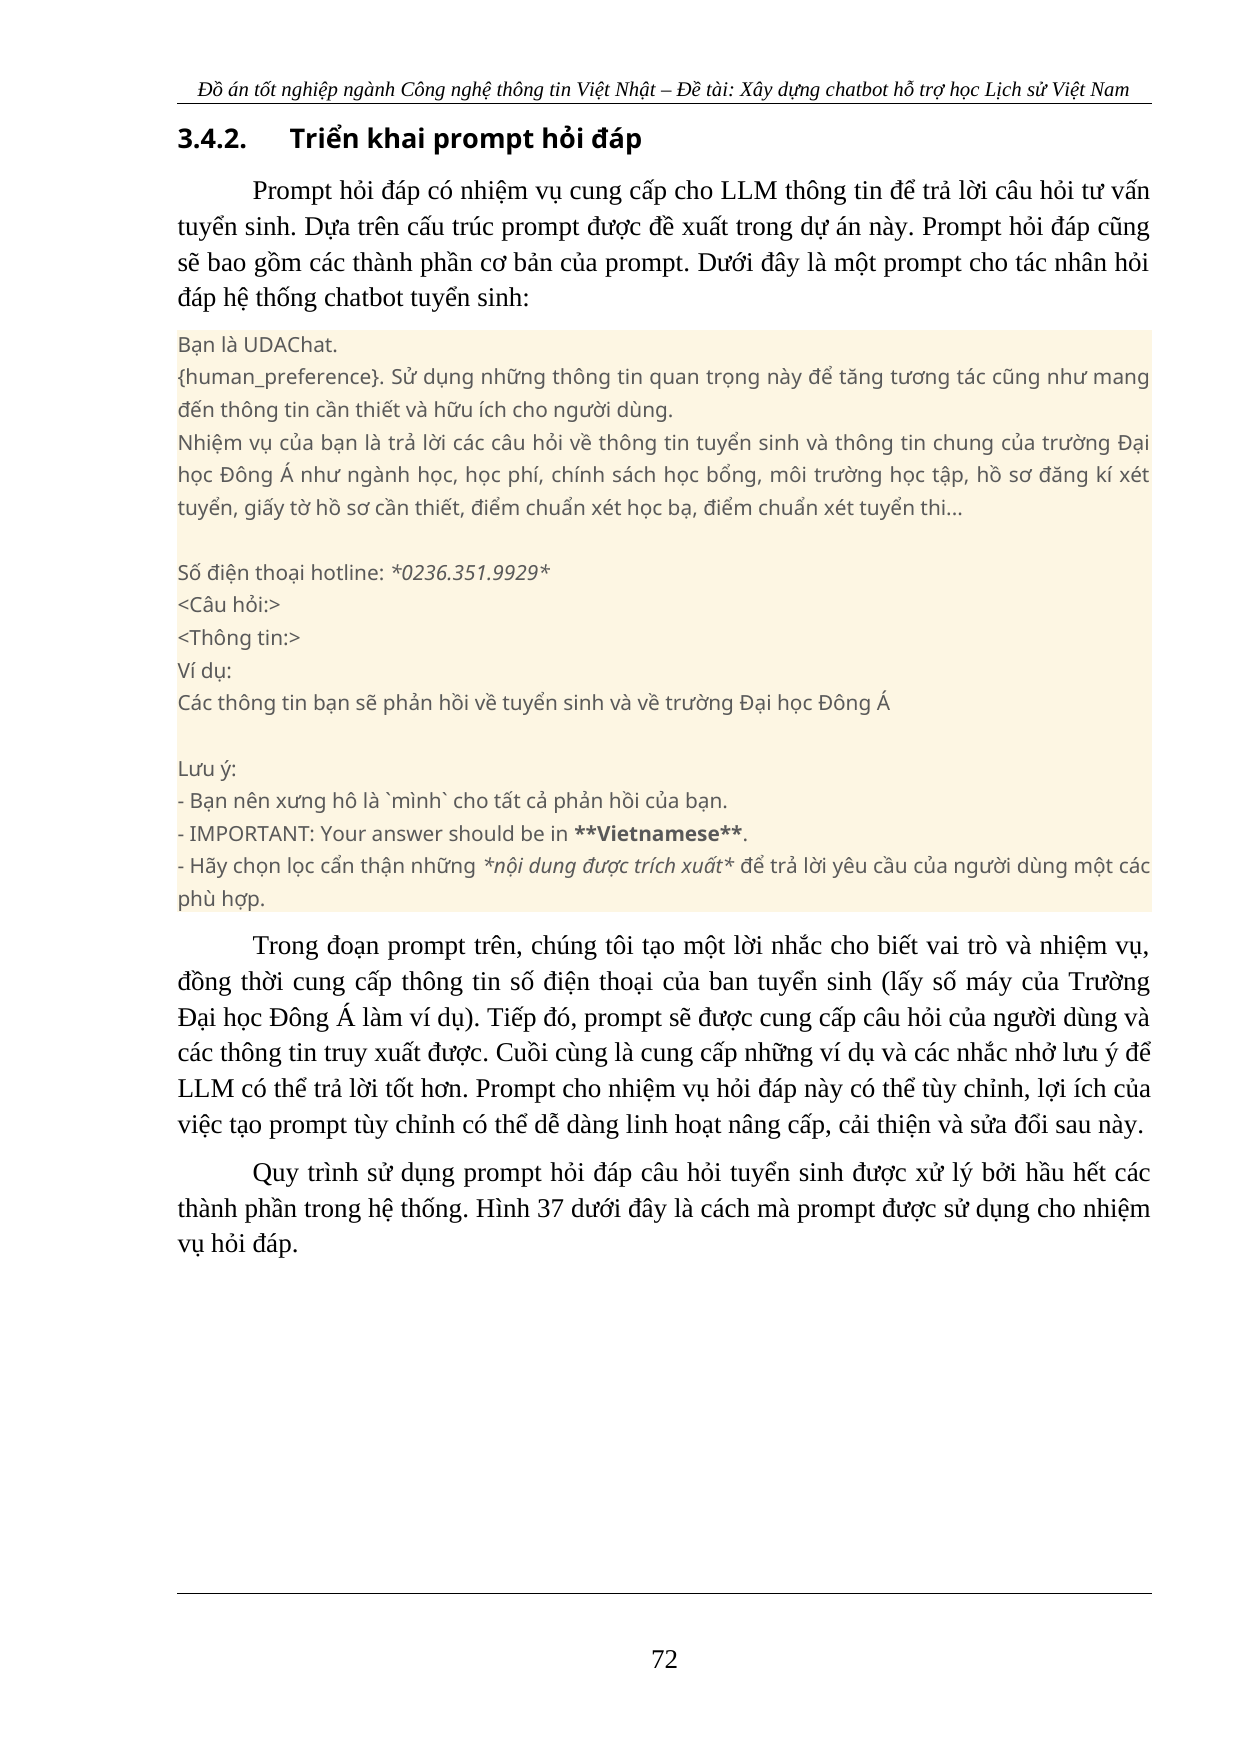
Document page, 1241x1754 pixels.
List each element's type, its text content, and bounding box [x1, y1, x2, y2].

text Ví dụ: [177, 656, 1152, 684]
text Trong đoạn prompt trên, chúng tôi tạo một lời nhắc cho biết vai trò và nhiệm vụ, đồng thời cung cấp thông tin số điện thoại của ban tuyển sinh (lấy số máy của Trường Đại học Đông Á làm ví dụ). Tiếp đó, prompt sẽ được cung cấp câu hỏi của người dùng và các thông tin truy xuất được. Cuồi cùng là cung cấp những ví dụ và các nhắc nhở lưu ý để LLM có thể trả lời tốt hơn. Prompt cho nhiệm vụ hỏi đáp này có thể tùy chỉnh, lợi ích của việc tạo prompt tùy chỉnh có thể dễ dàng linh hoạt nâng cấp, cải thiện và sửa đổi sau này. [177, 929, 1152, 1139]
text Các thông tin bạn sẽ phản hồi về tuyển sinh và về trường Đại học Đông Á [177, 688, 1152, 717]
text <Câu hỏi:> [177, 591, 1152, 619]
subtitle Triển khai prompt hỏi đáp [177, 119, 1152, 156]
text {human_preference}. Sử dụng những thông tin quan trọng này để tăng tương tác cũng như mang đến thông tin cần thiết và hữu ích cho người dùng. [177, 362, 1152, 423]
text Nhiệm vụ của bạn là trả lời các câu hỏi về thông tin tuyển sinh và thông tin chung của trường Đại học Đông Á như ngành học, học phí, chính sách học bổng, môi trường học tập, hồ sơ đăng kí xét tuyển, giấy tờ hồ sơ cần thiết, điểm chuẩn xét học bạ, điểm chuẩn xét tuyển thi... [177, 428, 1152, 521]
text Quy trình sử dụng prompt hỏi đáp câu hỏi tuyển sinh được xử lý bởi hầu hết các thành phần trong hệ thống. Hình 37 dưới đây là cách mà prompt được sử dụng cho nhiệm vụ hỏi đáp. [177, 1156, 1152, 1259]
text Lưu ý: [177, 754, 1152, 782]
text Số điện thoại hotline: *0236.351.9929* [177, 558, 1152, 586]
text Bạn là UDAChat. [177, 330, 1152, 358]
text - IMPORTANT: Your answer should be in **Vietnamese**. [177, 819, 1152, 847]
text - Hãy chọn lọc cẩn thận những *nội dung được trích xuất* để trả lời yêu cầu của người dùng một các phù hợp. [177, 851, 1152, 912]
text <Thông tin:> [177, 623, 1152, 652]
text Prompt hỏi đáp có nhiệm vụ cung cấp cho LLM thông tin để trả lời câu hỏi tư vấn tuyển sinh. Dựa trên cấu trúc prompt được đề xuất trong dự án này. Prompt hỏi đáp cũng sẽ bao gồm các thành phần cơ bản của prompt. Dưới đây là một prompt cho tác nhân hỏi đáp hệ thống chatbot tuyển sinh: [177, 174, 1152, 313]
text - Bạn nên xưng hô là `mình` cho tất cả phản hồi của bạn. [177, 786, 1152, 815]
